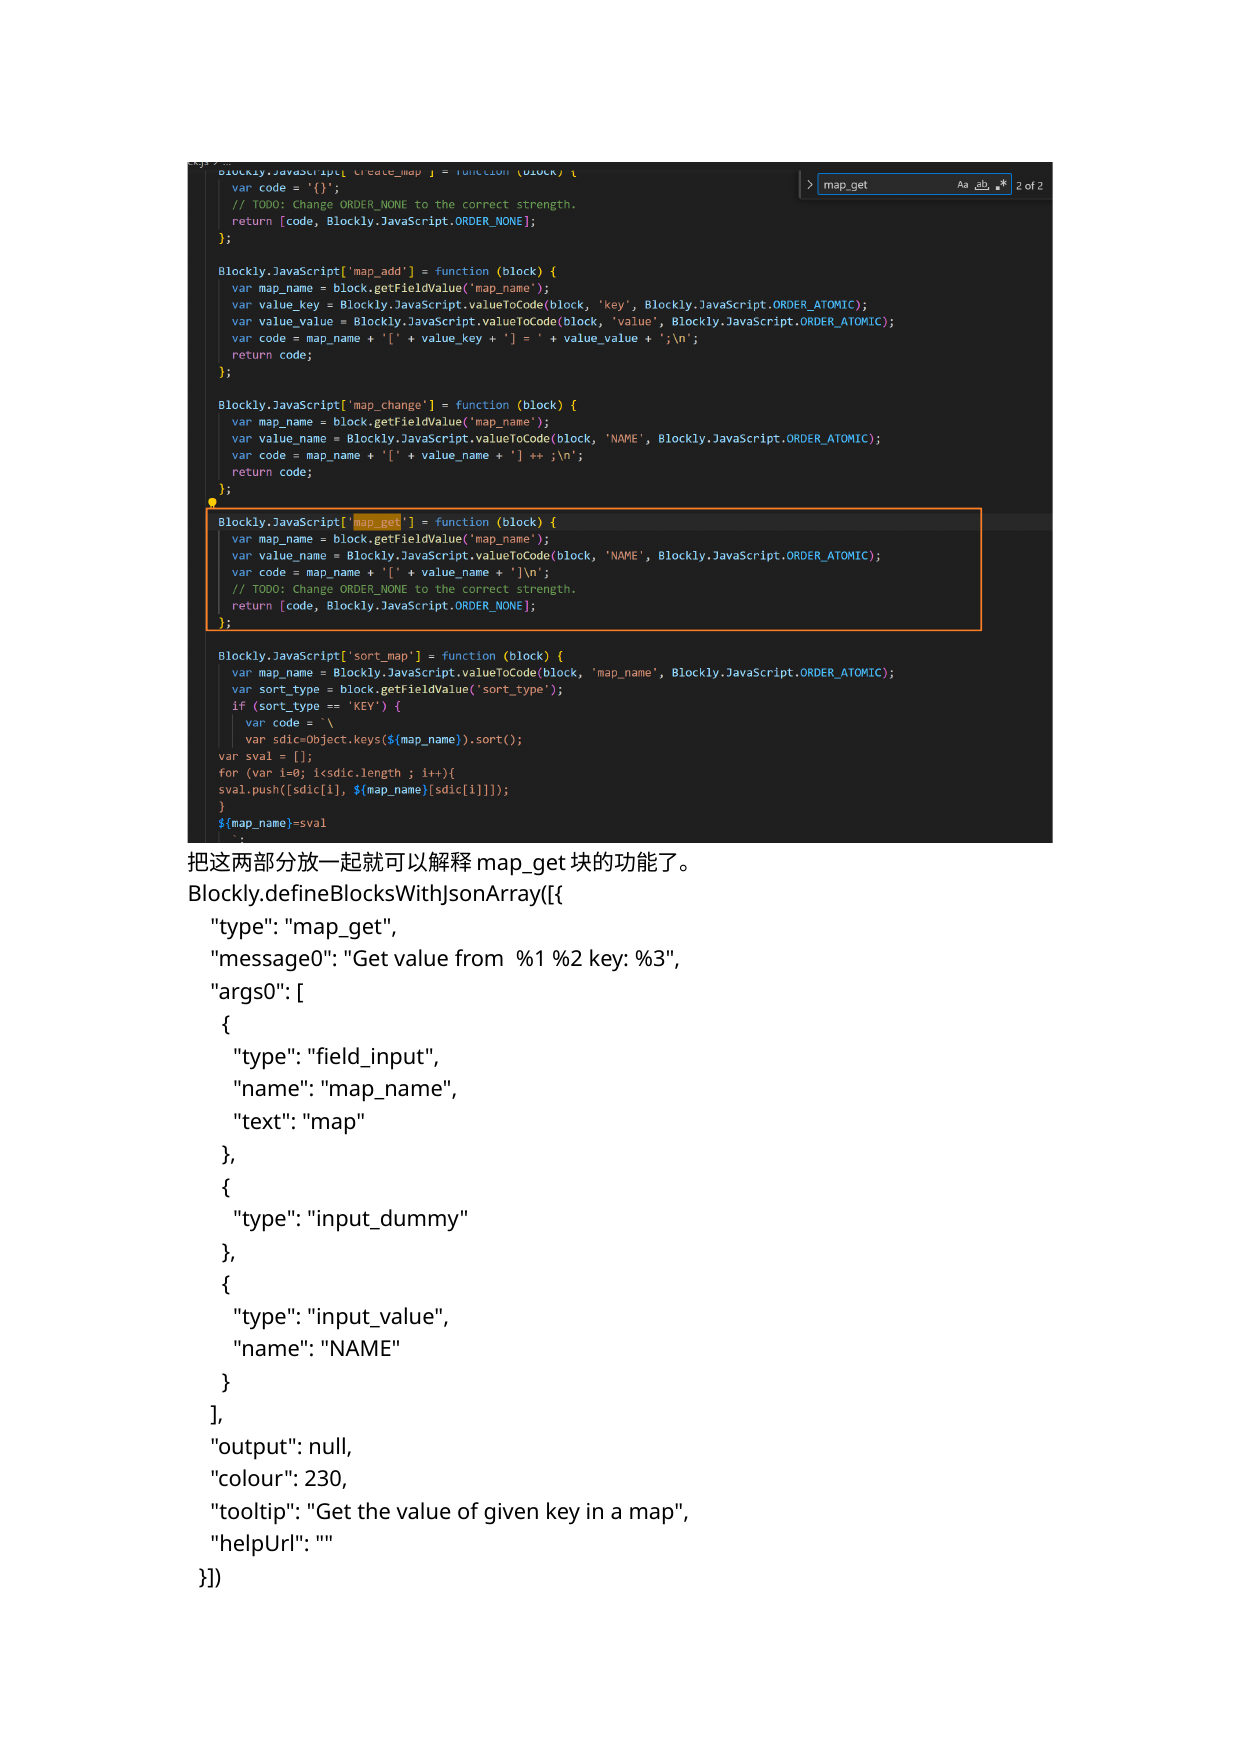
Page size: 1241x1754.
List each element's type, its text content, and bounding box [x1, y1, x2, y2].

text { [187, 1169, 1053, 1202]
text { [187, 1007, 1053, 1039]
text "type": "input_value", [187, 1299, 1053, 1332]
text "name": "NAME" [187, 1332, 1053, 1364]
text "type": "map_get", [187, 909, 1053, 942]
text ], [187, 1397, 1053, 1429]
text 把这两部分放一起就可以解释map_get块的功能了。 [187, 844, 1053, 877]
text "colour": 230, [187, 1462, 1053, 1494]
text "message0": "Get value from %1 %2 key: %3", [187, 942, 1053, 974]
text "name": "map_name", [187, 1072, 1053, 1104]
text "args0": [ [187, 974, 1053, 1007]
text }, [187, 1234, 1053, 1267]
text { [187, 1267, 1053, 1299]
text "output": null, [187, 1429, 1053, 1462]
text }]) [187, 1559, 1053, 1592]
text "type": "input_dummy" [187, 1202, 1053, 1234]
text "helpUrl": "" [187, 1527, 1053, 1559]
text }, [187, 1137, 1053, 1169]
text Blockly.defineBlocksWithJsonArray([{ [187, 877, 1053, 909]
text "type": "field_input", [187, 1039, 1053, 1072]
text } [187, 1364, 1053, 1397]
text "text": "map" [187, 1104, 1053, 1137]
text "tooltip": "Get the value of given key in a map", [187, 1494, 1053, 1527]
picture [187, 162, 1053, 843]
